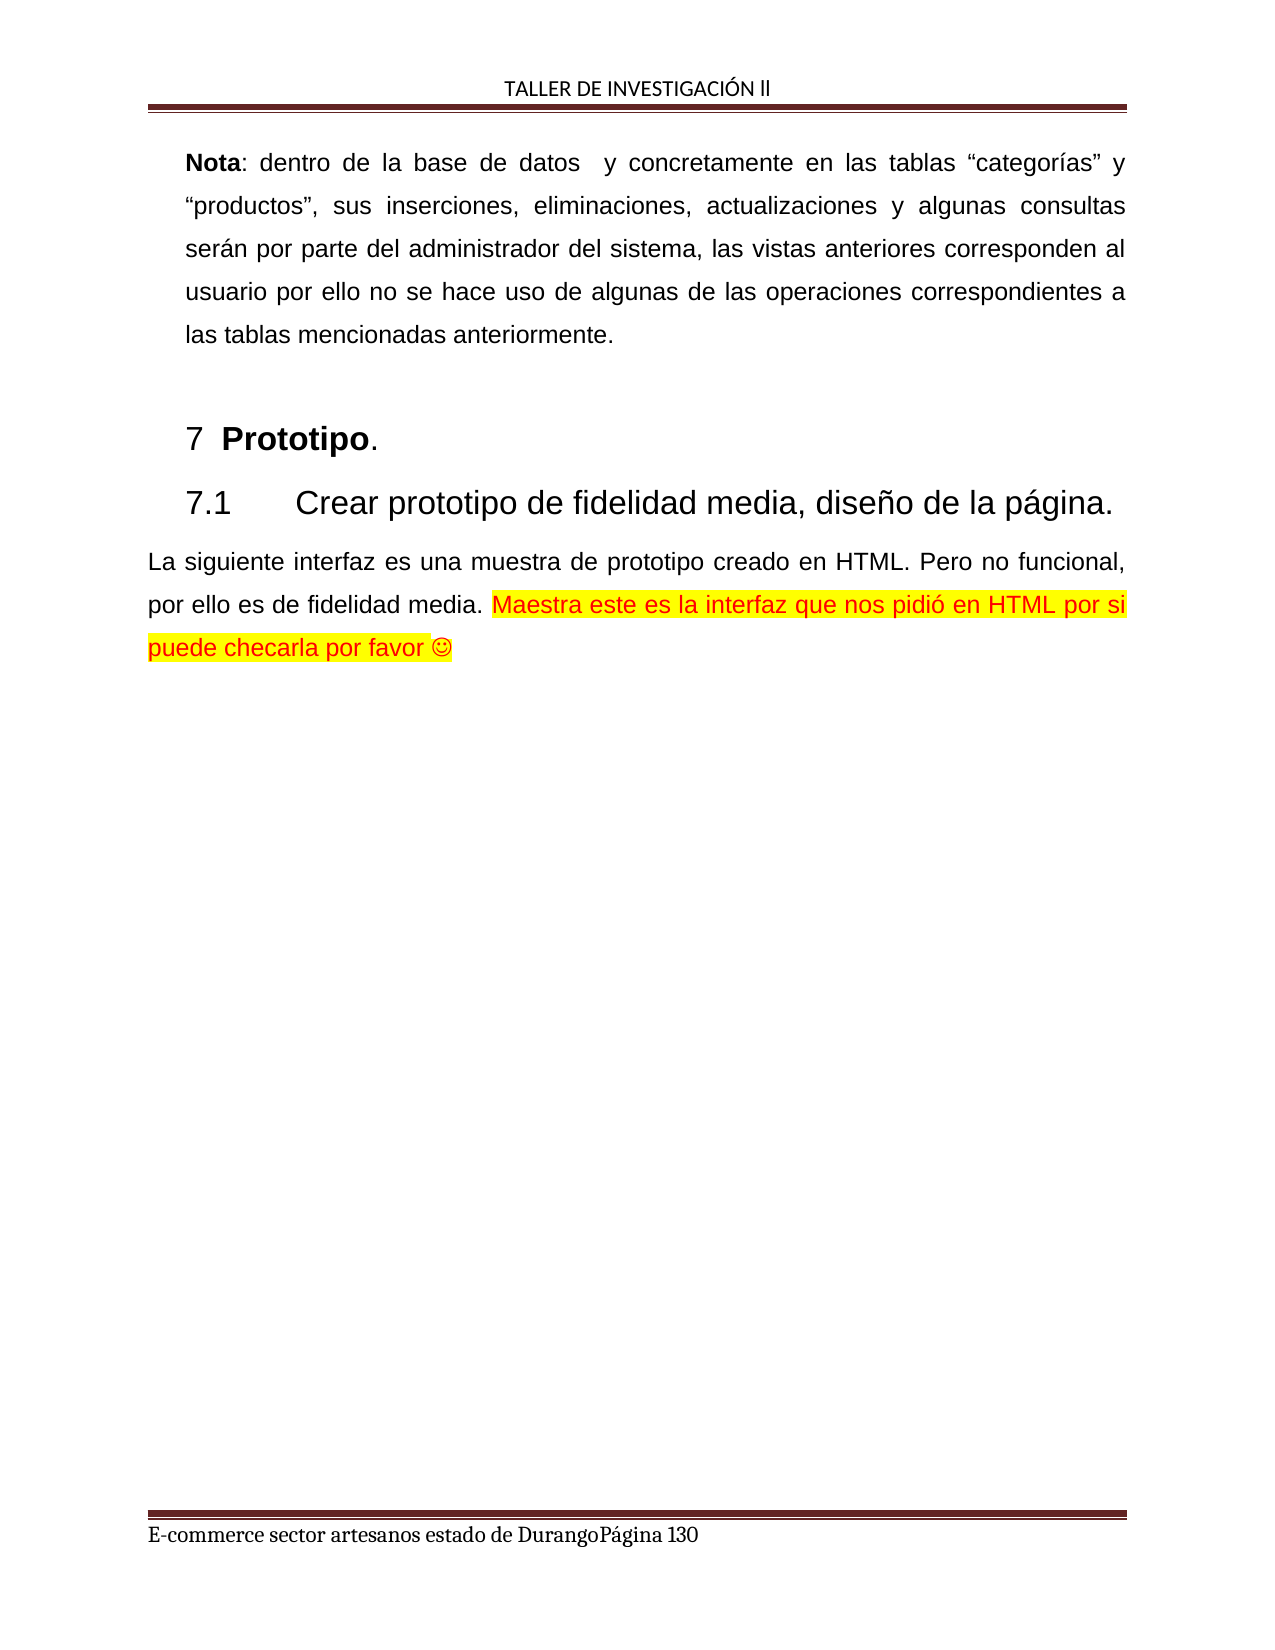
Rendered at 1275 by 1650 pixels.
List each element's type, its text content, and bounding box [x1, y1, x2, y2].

text Nota: dentro de la base de datos y concretamente en las tablas “categorías” y “productos”, sus inserciones, eliminaciones, actualizaciones y algunas consultas serán por parte del administrador del sistema, las vistas anteriores corresponden al usuario por ello no se hace uso de algunas de las operaciones correspondientes a las tablas mencionadas anteriormente. [185, 148, 1127, 349]
text 7.1 Crear prototipo de fidelidad media, diseño de la página. [185, 483, 1127, 521]
text 7 Prototipo. [185, 419, 1127, 457]
text La siguiente interfaz es una muestra de prototipo creado en HTML. Pero no funcional, por ello es de fidelidad media. Maestra este es la interfaz que nos pidió en HTML por si puede checarla por favor [148, 547, 1127, 662]
